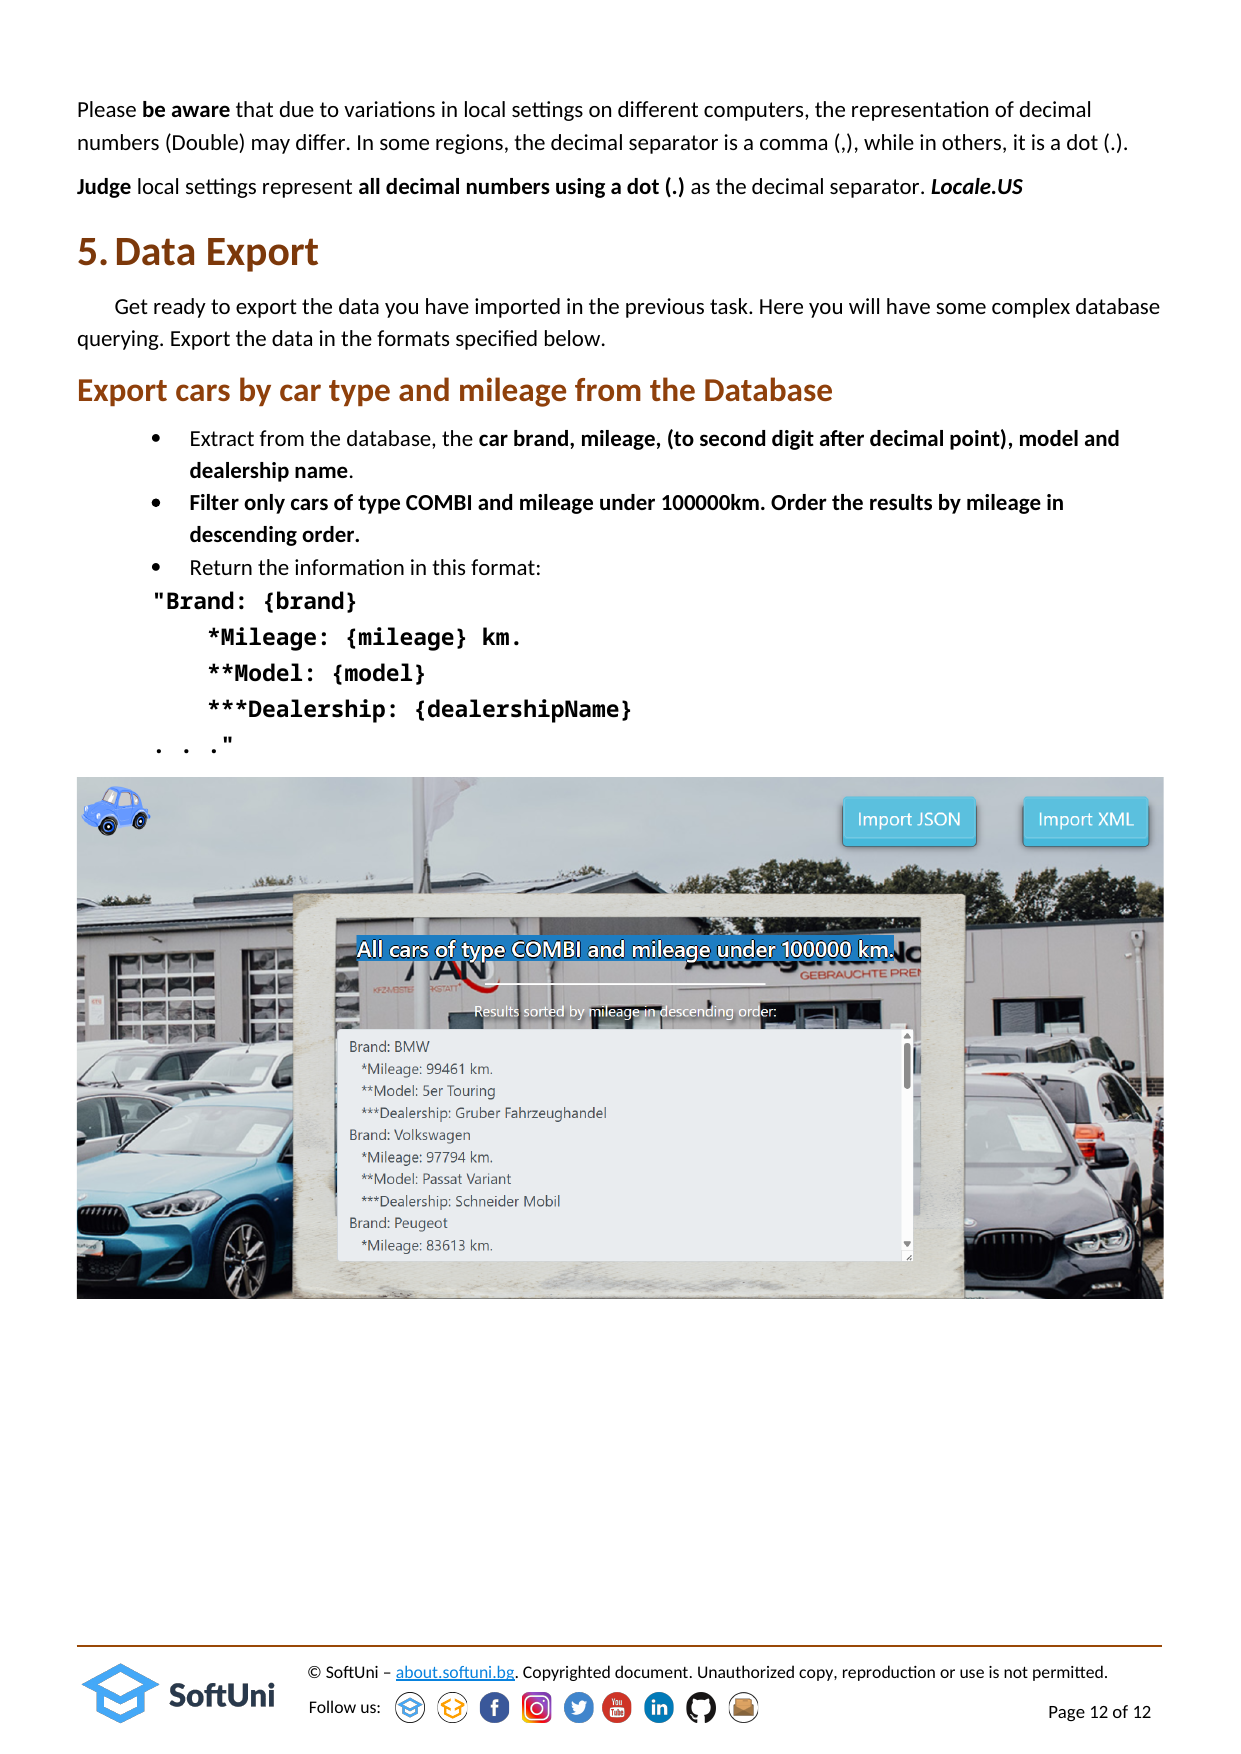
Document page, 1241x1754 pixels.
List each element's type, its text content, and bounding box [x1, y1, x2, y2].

picture [728, 1692, 759, 1723]
list "Brand: {brand} [152, 585, 1163, 616]
picture [686, 1692, 716, 1723]
subtitle Data Export [77, 225, 1163, 276]
list Return the information in this format: [152, 553, 1163, 581]
picture [602, 1692, 632, 1723]
picture [76, 777, 1164, 1299]
list ***Dealership: {dealershipName} [152, 693, 1163, 724]
text Judge local settings represent all decimal numbers using a dot (.) as the decimal separator. Locale.US [77, 172, 1163, 200]
picture [644, 1714, 653, 1723]
list *Mileage: {mileage} km. [152, 621, 1163, 652]
picture [665, 1692, 674, 1701]
picture [437, 1692, 468, 1723]
picture [479, 1692, 510, 1723]
list . . ." [152, 729, 1163, 760]
list **Model: {model} [152, 657, 1163, 688]
picture [75, 1658, 281, 1729]
picture [395, 1692, 425, 1723]
subtitle Export cars by car type and mileage from the Database [77, 369, 1163, 410]
text Get ready to export the data you have imported in the previous task. Here you will have some complex database querying. Export the data in the formats specified below. [77, 292, 1163, 352]
picture [658, 1705, 667, 1714]
text Please be aware that due to variations in local settings on different computers, the representation of decimal numbers (Double) may differ. In some regions, the decimal separator is a comma (,), while in others, it is a dot (.). [77, 95, 1163, 156]
picture [644, 1692, 653, 1701]
list Filter only cars of type COMBI and mileage under 100000km. Order the results by mileage in descending order. [152, 488, 1163, 549]
list Extract from the database, the car brand, mileage, (to second digit after decimal point), model and dealership name. [152, 424, 1163, 484]
picture [522, 1692, 552, 1723]
picture [564, 1692, 594, 1723]
picture [665, 1714, 674, 1723]
